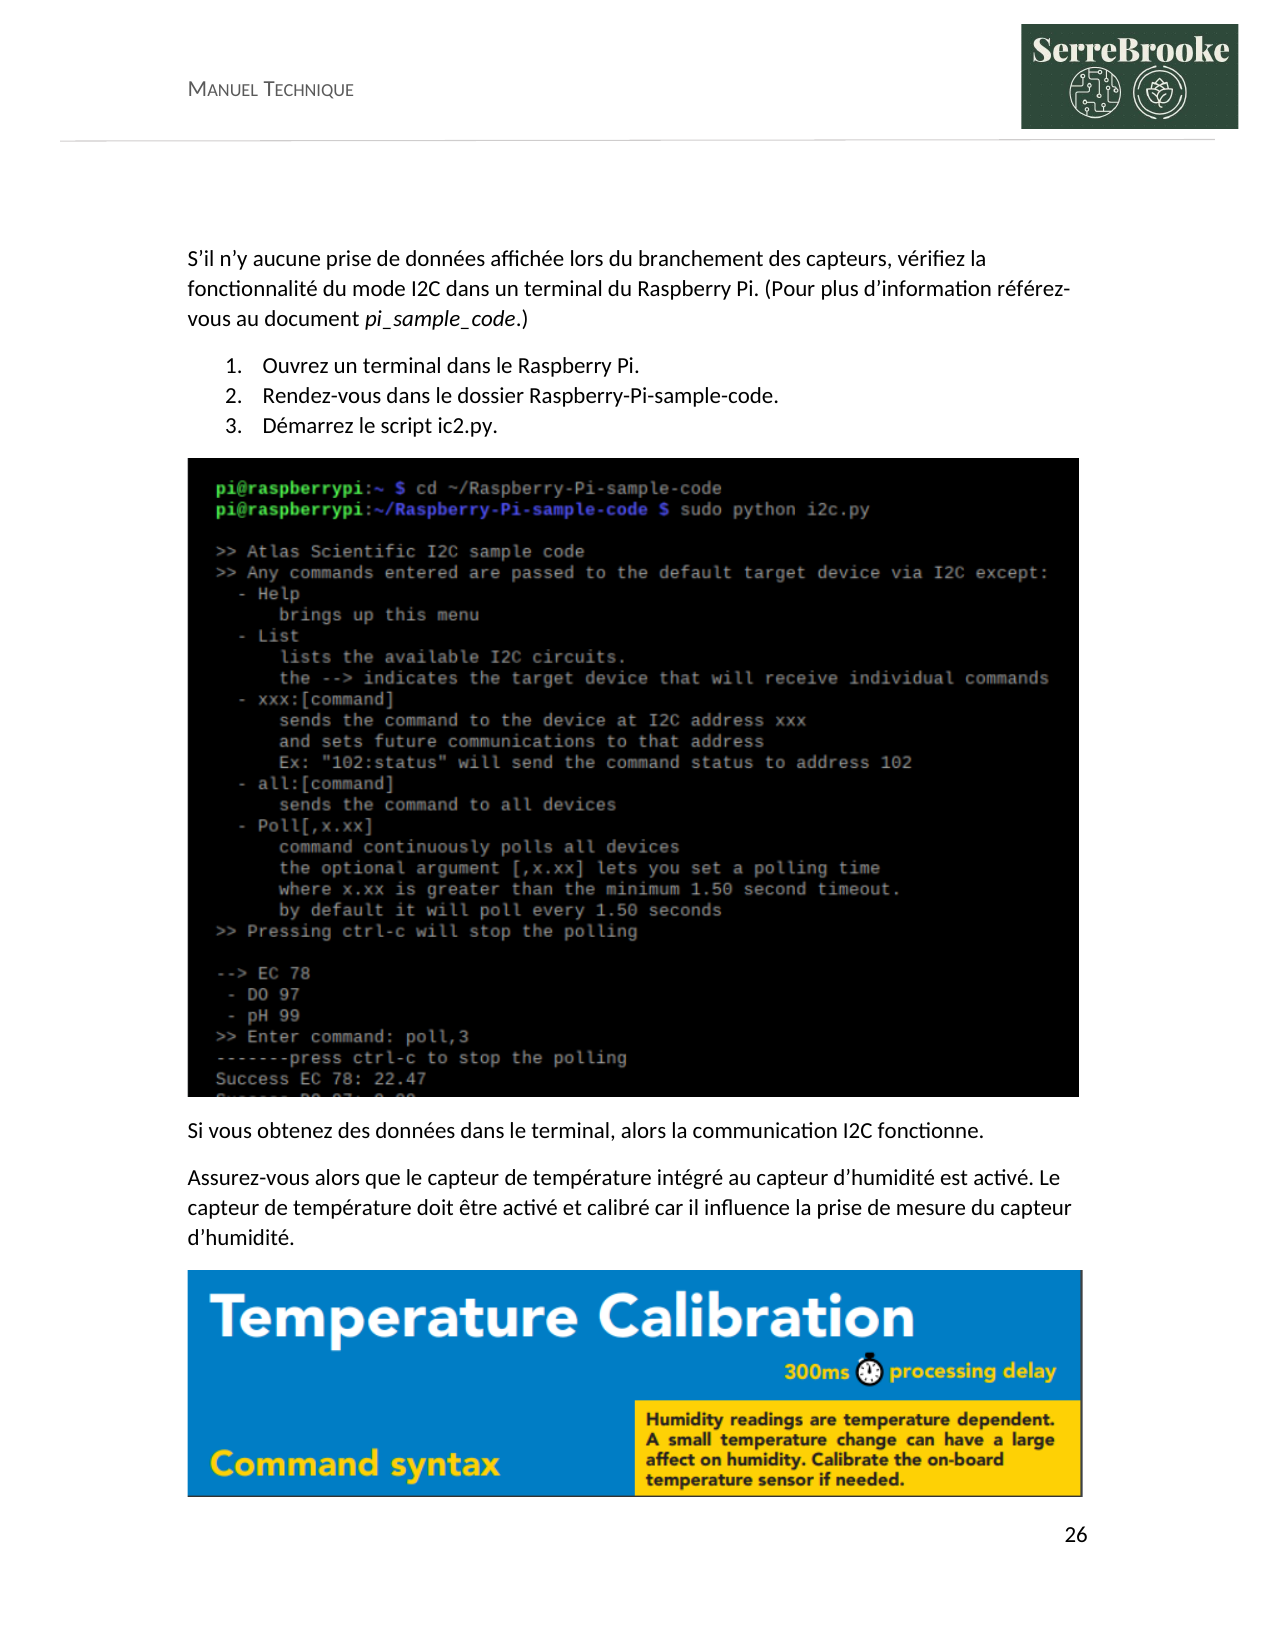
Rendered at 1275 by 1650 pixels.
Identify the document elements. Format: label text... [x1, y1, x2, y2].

text Assurez-vous alors que le capteur de température intégré au capteur d’humidité est activé. Le capteur de température doit être activé et calibré car il influence la prise de mesure du capteur d’humidité. [187, 1163, 1087, 1251]
picture [1021, 24, 1239, 129]
picture [187, 1270, 1083, 1497]
list Démarrez le script ic2.py. [225, 411, 1087, 439]
text S’il n’y aucune prise de données affichée lors du branchement des capteurs, vérifiez la fonctionnalité du mode I2C dans un terminal du Raspberry Pi. (Pour plus d’information référez-vous au document pi_sample_code.) [187, 244, 1087, 332]
text Si vous obtenez des données dans le terminal, alors la communication I2C fonctionne. [187, 1116, 1087, 1144]
picture [187, 458, 1079, 1097]
list Rendez-vous dans le dossier Raspberry-Pi-sample-code. [225, 381, 1087, 409]
list Ouvrez un terminal dans le Raspberry Pi. [225, 351, 1087, 379]
